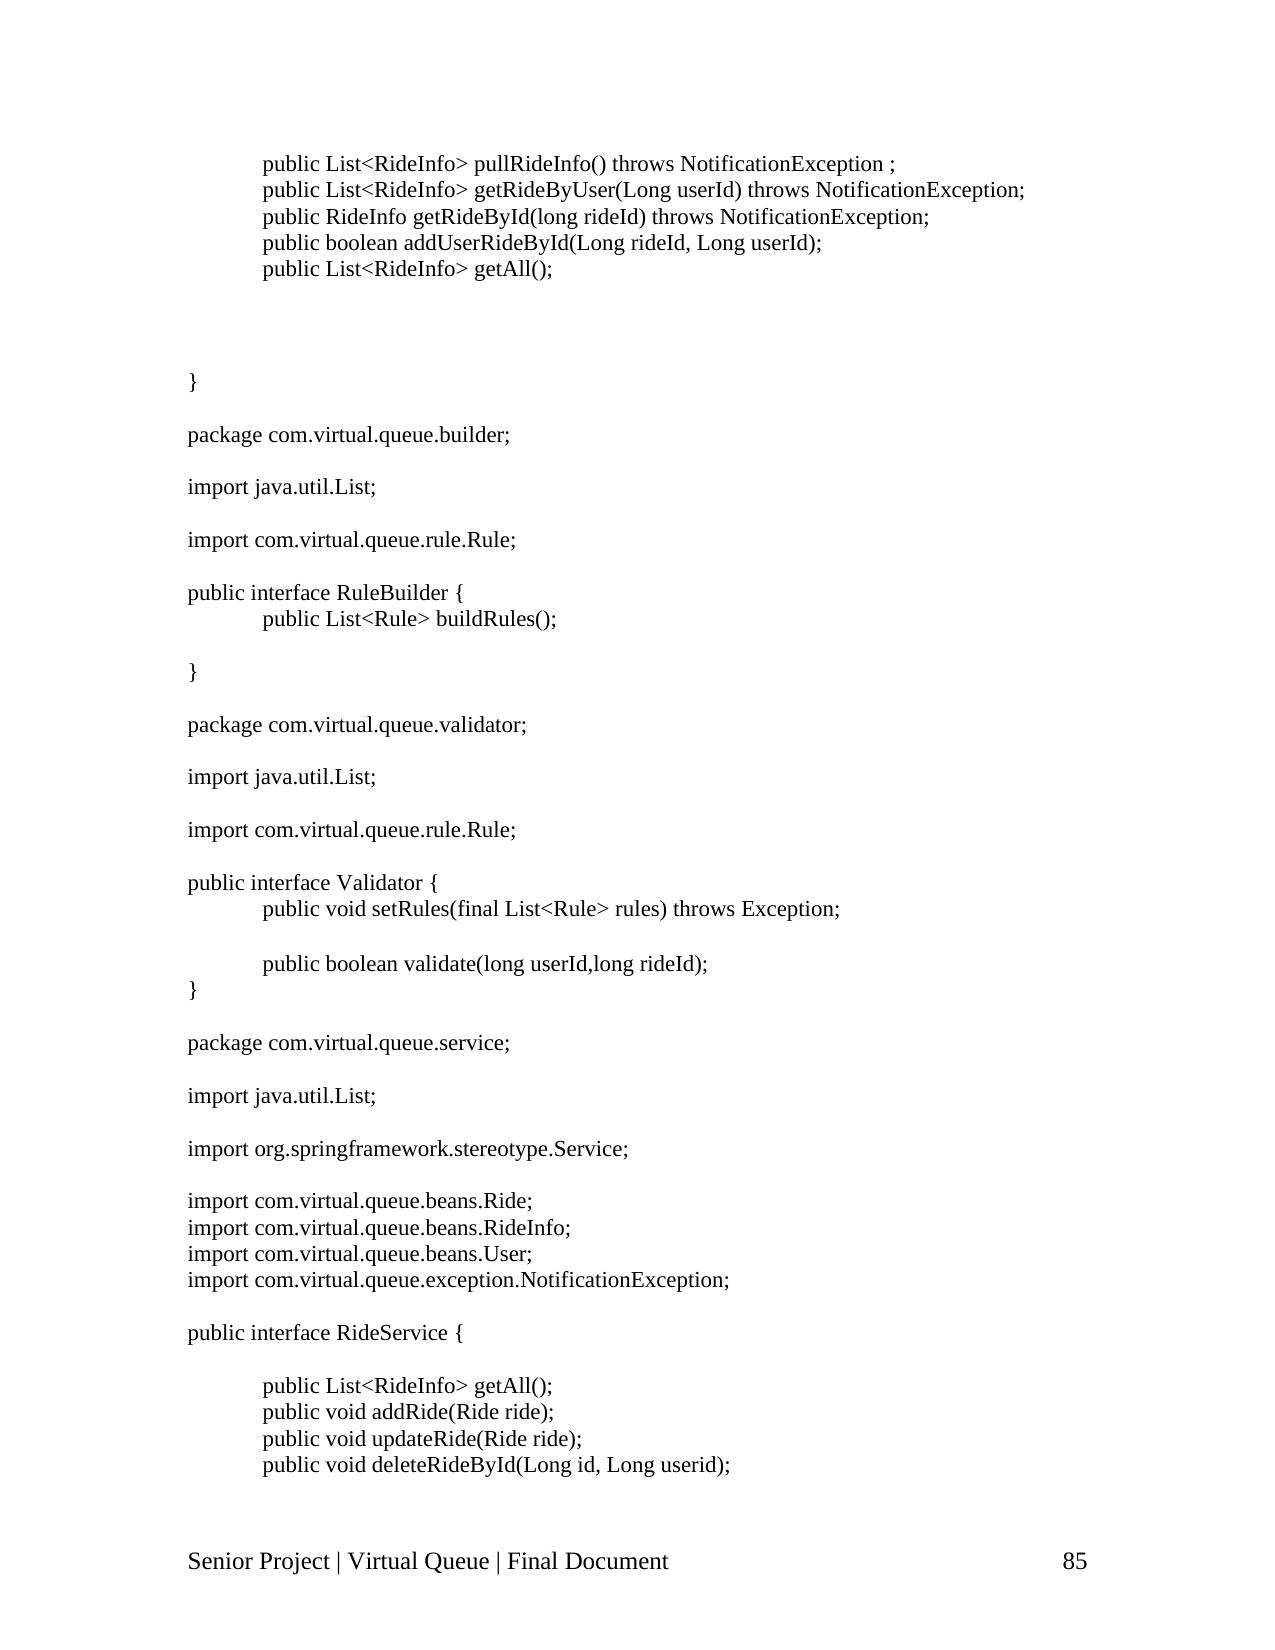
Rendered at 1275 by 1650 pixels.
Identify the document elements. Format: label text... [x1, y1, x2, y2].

text package com.virtual.queue.builder; [187, 421, 1087, 447]
text public interface Validator { [187, 869, 1087, 895]
text public interface RideService { [187, 1319, 1087, 1346]
text } [187, 658, 1087, 684]
text public interface RuleBuilder { [187, 579, 1087, 605]
text import com.virtual.queue.beans.User; [187, 1240, 1087, 1266]
text import com.virtual.queue.rule.Rule; [187, 816, 1087, 842]
text import com.virtual.queue.beans.RideInfo; [187, 1214, 1087, 1240]
text public boolean addUserRideById(Long rideId, Long userId); [187, 229, 1087, 255]
text public List<RideInfo> getRideByUser(Long userId) throws NotificationException; [187, 176, 1087, 203]
text public void setRules(final List<Rule> rules) throws Exception; [187, 895, 1087, 921]
text public void updateRide(Ride ride); [187, 1424, 1087, 1451]
text public List<RideInfo> getAll(); [187, 1372, 1087, 1398]
text import java.util.List; [187, 473, 1087, 500]
text public List<RideInfo> pullRideInfo() throws NotificationException ; [187, 150, 1087, 176]
text public void addRide(Ride ride); [187, 1398, 1087, 1424]
text } [187, 368, 1087, 394]
text import com.virtual.queue.beans.Ride; [187, 1187, 1087, 1214]
text public List<RideInfo> getAll(); [187, 255, 1087, 282]
text import org.springframework.stereotype.Service; [187, 1135, 1087, 1161]
text } [187, 977, 1087, 1003]
text public List<Rule> buildRules(); [187, 605, 1087, 632]
text import java.util.List; [187, 763, 1087, 790]
text package com.virtual.queue.validator; [187, 711, 1087, 737]
text import com.virtual.queue.rule.Rule; [187, 526, 1087, 552]
text package com.virtual.queue.service; [187, 1029, 1087, 1056]
text public boolean validate(long userId,long rideId); [187, 950, 1087, 977]
text public void deleteRideById(Long id, Long userid); [187, 1451, 1087, 1477]
text public RideInfo getRideById(long rideId) throws NotificationException; [187, 203, 1087, 229]
text import java.util.List; [187, 1082, 1087, 1108]
text import com.virtual.queue.exception.NotificationException; [187, 1266, 1087, 1293]
